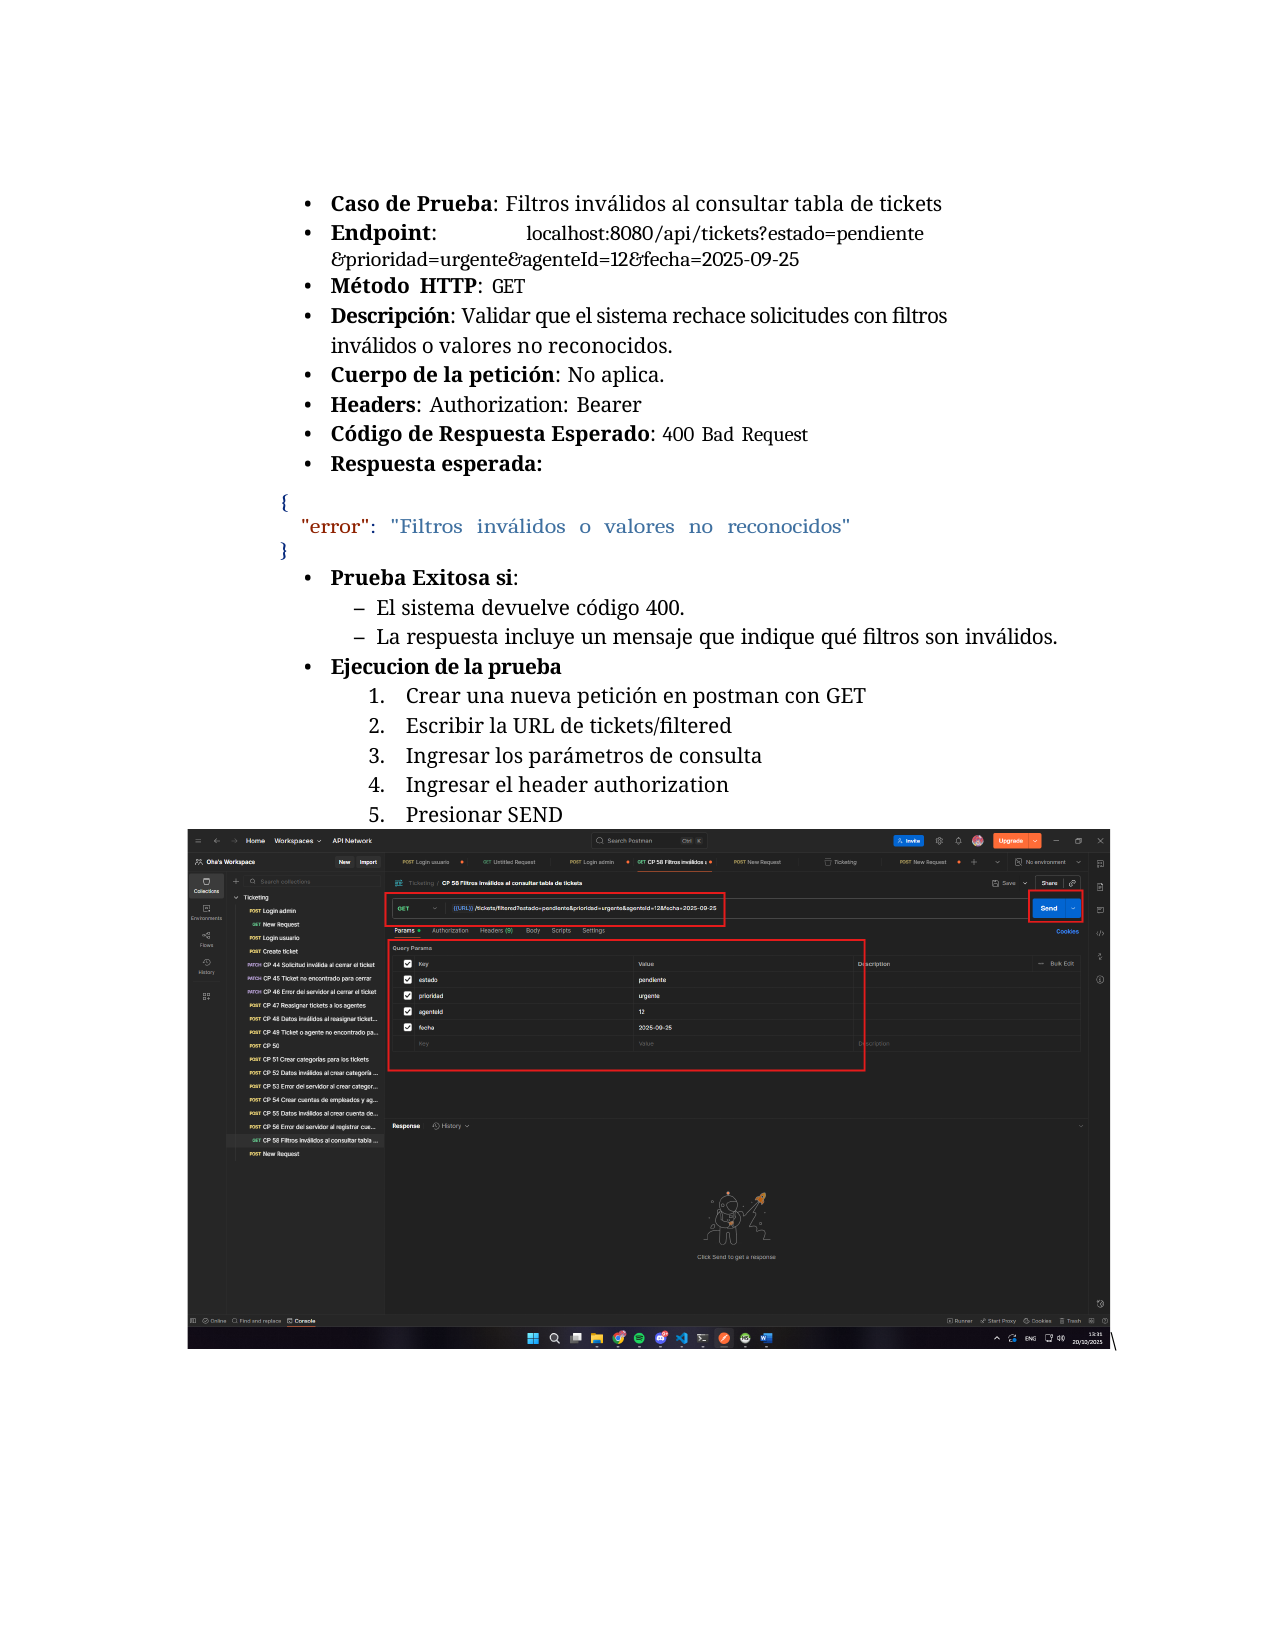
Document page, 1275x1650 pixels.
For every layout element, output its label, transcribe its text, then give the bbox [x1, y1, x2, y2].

subtitle Prueba Exitosa si: [304, 563, 1275, 592]
text { [279, 490, 1275, 514]
list La respuesta incluye un mensaje que indique qué filtros son inválidos. [354, 622, 1275, 651]
list Headers: Authorization: Bearer [304, 390, 1275, 419]
text "error": "Filtros inválidos o valores no reconocidos" [300, 515, 1275, 539]
list Código de Respuesta Esperado: 400 Bad Request [304, 419, 1275, 448]
list Ingresar los parámetros de consulta [368, 741, 1275, 769]
subtitle Respuesta esperada: [304, 449, 1275, 477]
list Método HTTP: GET [304, 271, 1275, 300]
list El sistema devuelve código 400. [354, 593, 1275, 621]
list Escribir la URL de tickets/filtered [368, 711, 1275, 740]
list Cuerpo de la petición: No aplica. [304, 361, 1275, 389]
text } [279, 539, 1275, 563]
list Endpoint: localhost:8080/api/tickets?estado=pendiente &prioridad=urgente&agenteId=12&fecha=2025-09-25 [304, 218, 995, 271]
list Descripción: Validar que el sistema rechace solicitudes con filtros inválidos o valores no reconocidos. [304, 301, 995, 359]
list Ejecucion de la prueba [304, 652, 1275, 681]
list Ingresar el header authorization [368, 770, 1275, 799]
list Presionar SEND [368, 800, 1275, 828]
list Caso de Prueba: Filtros inválidos al consultar tabla de tickets [304, 189, 1275, 218]
picture [187, 829, 1111, 1349]
list Crear una nueva petición en postman con GET [368, 682, 1275, 710]
